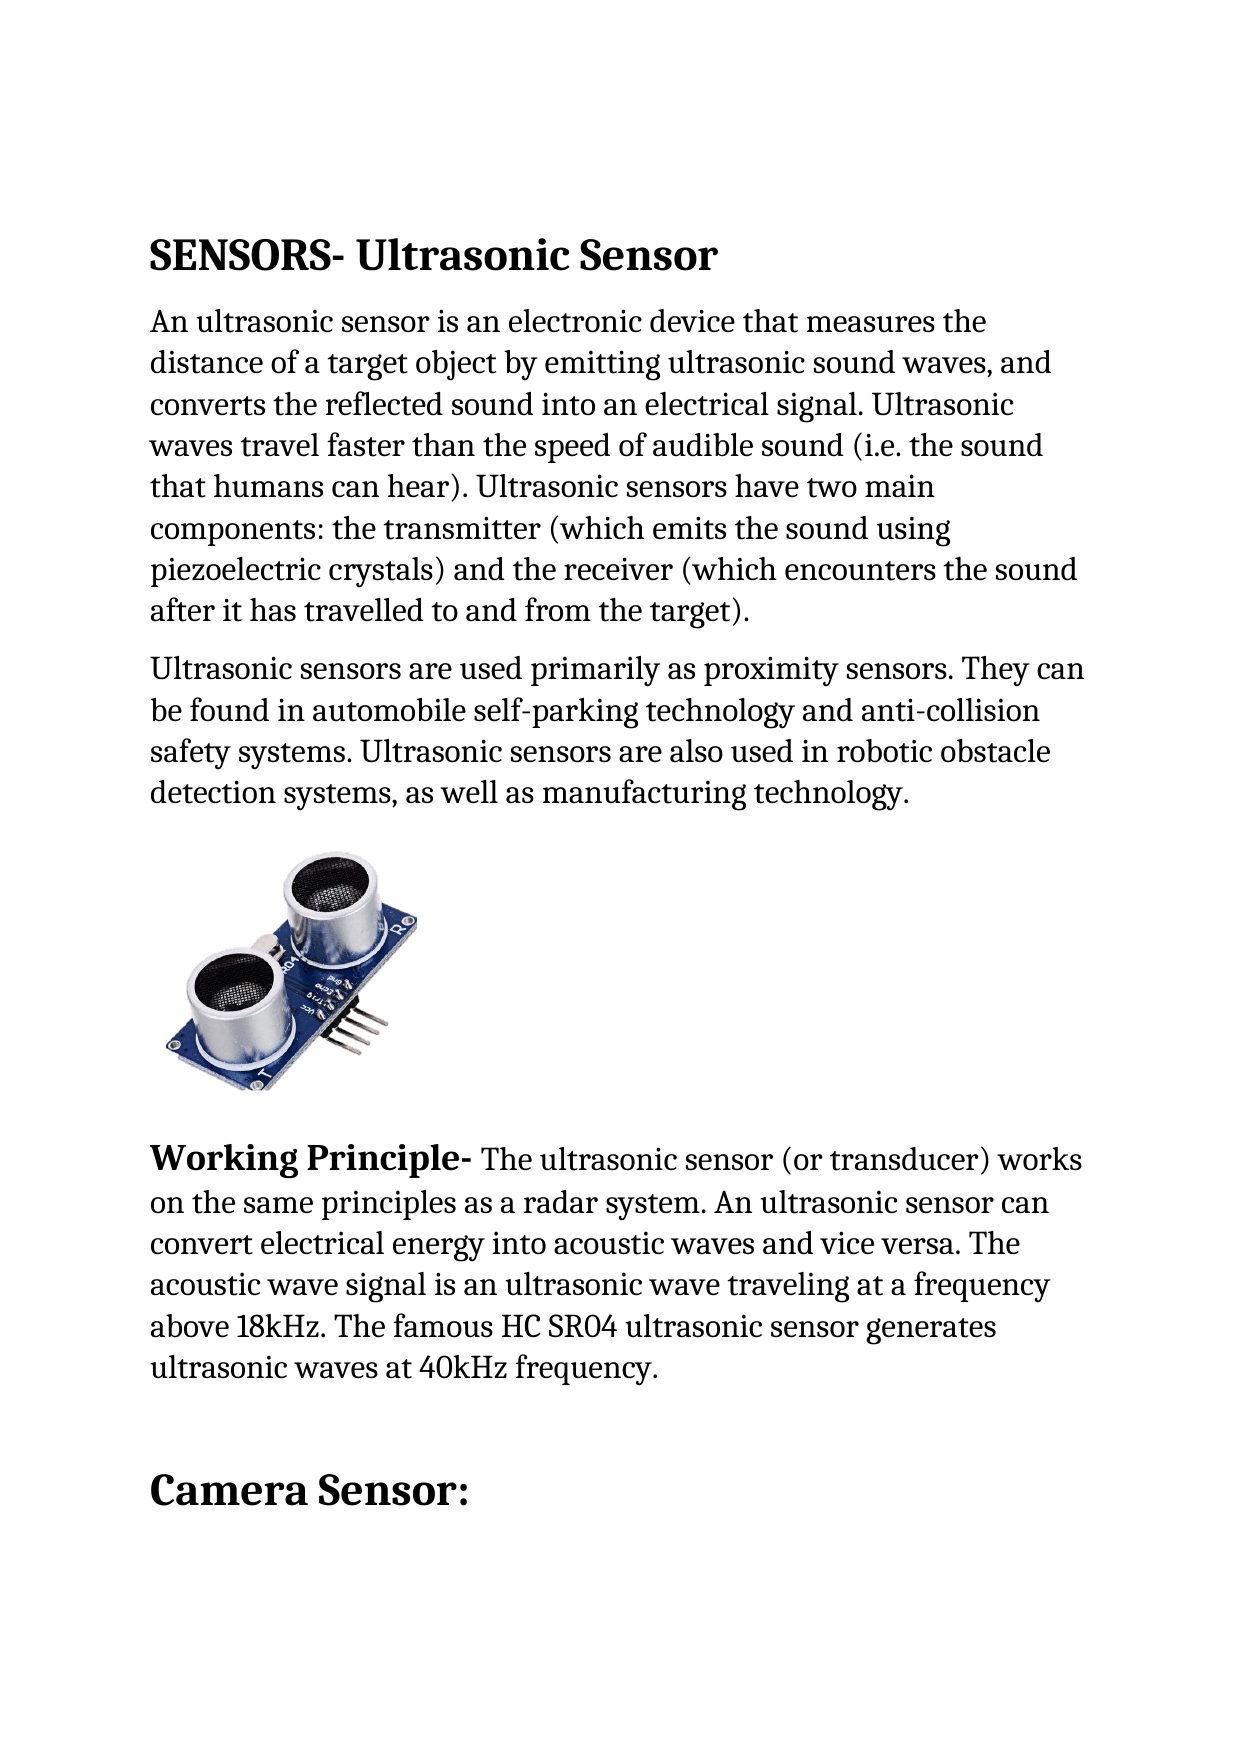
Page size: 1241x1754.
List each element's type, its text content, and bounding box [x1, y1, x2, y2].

text Ultrasonic sensors are used primarily as proximity sensors. They can be found in automobile self-parking technology and anti-collision safety systems. Ultrasonic sensors are also used in robotic obstacle detection systems, as well as manufacturing technology. [150, 650, 1090, 812]
text Camera Sensor: [150, 1464, 1090, 1517]
text An ultrasonic sensor is an electronic device that measures the distance of a target object by emitting ultrasonic sound waves, and converts the reflected sound into an electrical signal. Ultrasonic waves travel faster than the speed of audible sound (i.e. the sound that humans can hear). Ultrasonic sensors have two main components: the transmitter (which emits the sound using piezoelectric crystals) and the receiver (which encounters the sound after it has travelled to and from the target). [150, 302, 1090, 630]
text Working Principle- The ultrasonic sensor (or transducer) works on the same principles as a radar system. An ultrasonic sensor can convert electrical energy into acoustic waves and vice versa. The acoustic wave signal is an ultrasonic wave traveling at a frequency above 18kHz. The famous HC SR04 ultrasonic sensor generates ultrasonic waves at 40kHz frequency. [150, 1137, 1090, 1387]
text SENSORS- Ultrasonic Sensor [150, 229, 1090, 281]
picture [150, 831, 437, 1119]
